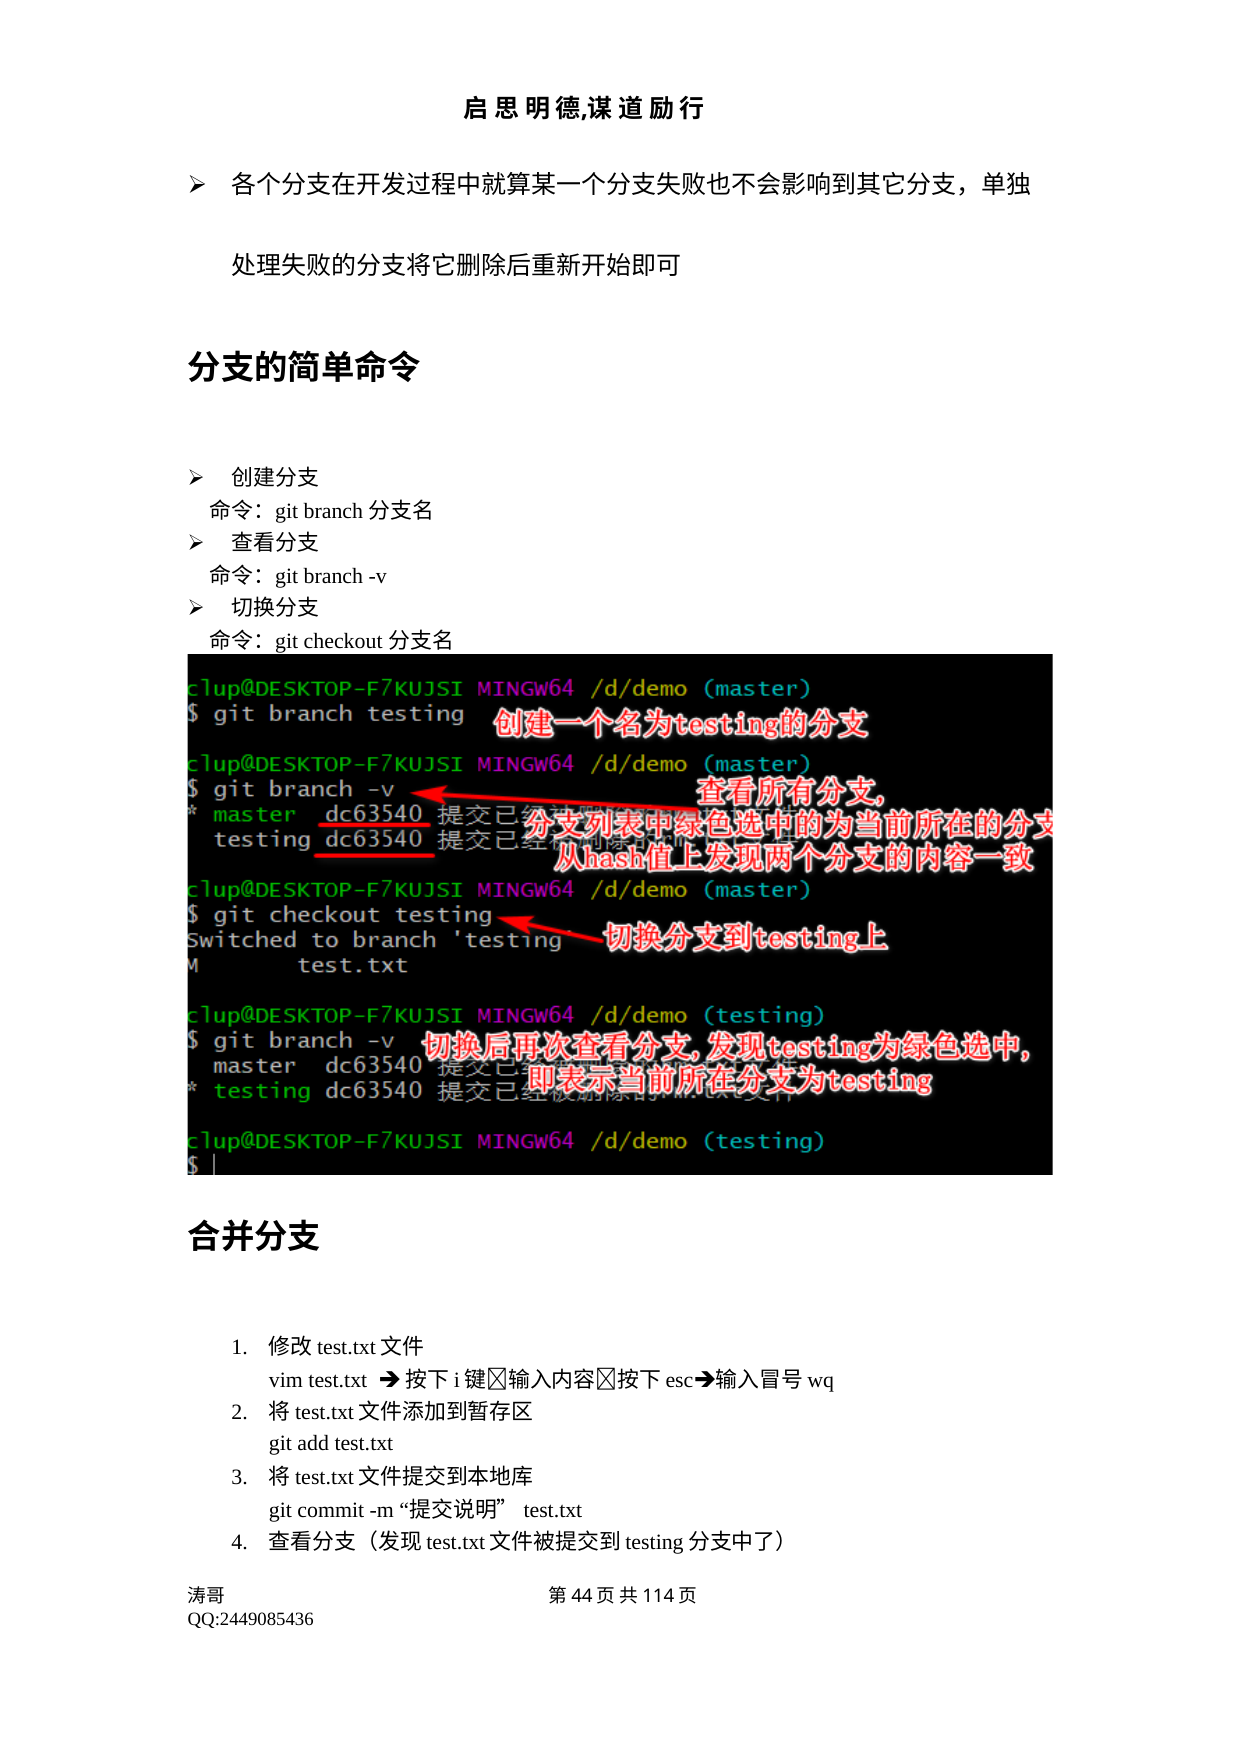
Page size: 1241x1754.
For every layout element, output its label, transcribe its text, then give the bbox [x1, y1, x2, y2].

list 将test.txt文件提交到本地库 [231, 1459, 1053, 1491]
list 切换分支 [187, 590, 1053, 622]
text 命令：git checkout 分支名 [209, 622, 1053, 654]
text 命令：git branch -v [209, 557, 1053, 590]
list git add test.txt [269, 1426, 1053, 1459]
list 各个分支在开发过程中就算某一个分支失败也不会影响到其它分支，单独处理失败的分支将它删除后重新开始即可 [187, 150, 1053, 296]
list 查看分支 [187, 525, 1053, 557]
picture [187, 654, 1053, 1175]
text 命令：git branch 分支名 [209, 492, 1053, 525]
subtitle 合并分支 [187, 1202, 1053, 1267]
list 将test.txt文件添加到暂存区 [231, 1394, 1053, 1426]
subtitle 分支的简单命令 [187, 332, 1053, 397]
list 创建分支 [187, 460, 1053, 492]
list 查看分支（发现test.txt文件被提交到testing分支中了） [231, 1524, 1053, 1556]
list vim test.txt 按下i键输入内容按下esc输入冒号wq [269, 1361, 1053, 1394]
list 修改test.txt文件 [231, 1329, 1053, 1361]
list git commit -m “提交说明” test.txt [269, 1491, 1053, 1524]
